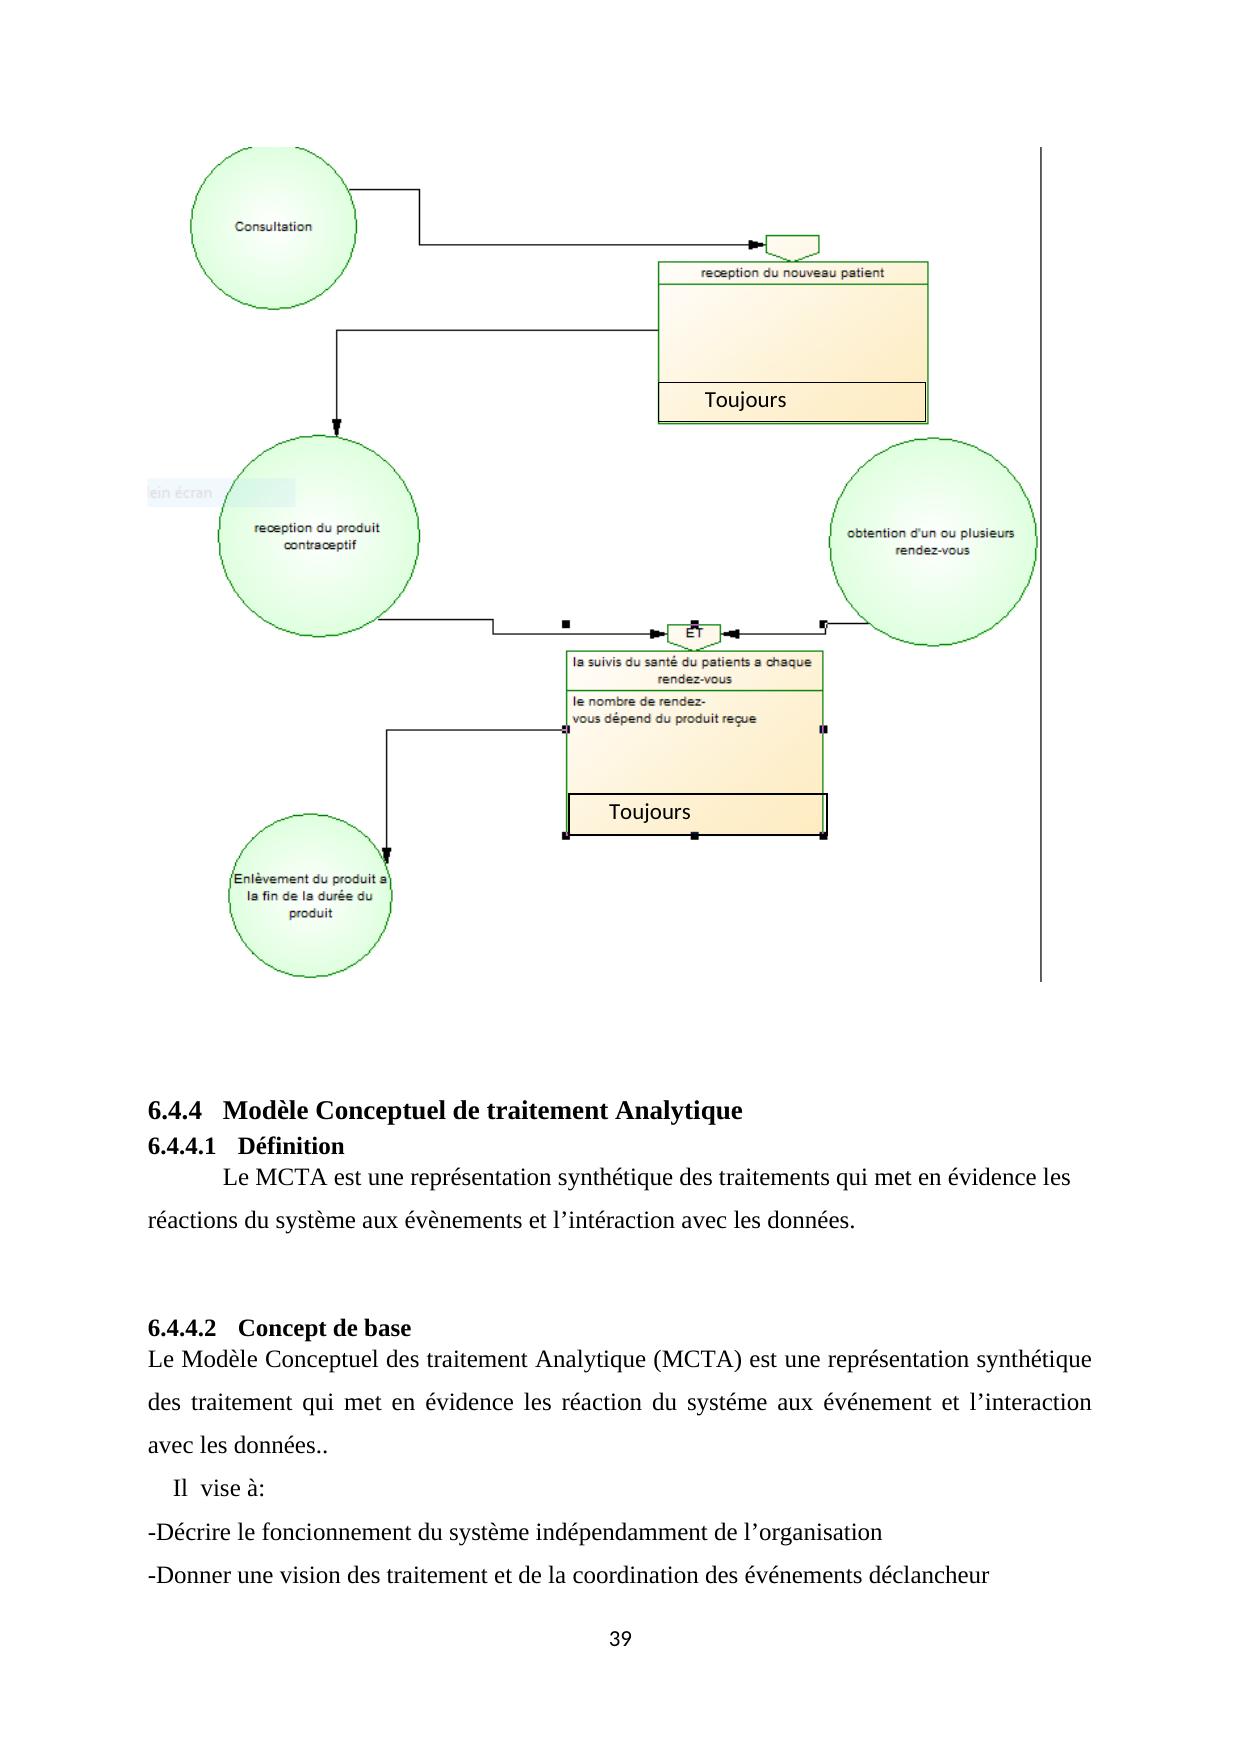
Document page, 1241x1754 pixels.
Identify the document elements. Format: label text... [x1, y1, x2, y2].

text Le Modèle Conceptuel des traitement Analytique (MCTA) est une représentation synthétique des traitement qui met en évidence les réaction du systéme aux événement et l’interaction avec les données.. [148, 1344, 1092, 1459]
picture [147, 147, 1093, 982]
text Le MCTA est une représentation synthétique des traitements qui met en évidence les réactions du système aux évènements et l’intéraction avec les données. [148, 1162, 1092, 1234]
text -Donner une vision des traitement et de la coordination des événements déclancheur [148, 1560, 1092, 1588]
subtitle Modèle Conceptuel de traitement Analytique [148, 1094, 1092, 1125]
subtitle Concept de base [148, 1313, 1092, 1342]
text -Décrire le foncionnement du système indépendamment de l’organisation [148, 1517, 1092, 1545]
subtitle Définition [148, 1131, 1092, 1160]
text Il vise à: [148, 1473, 1092, 1502]
